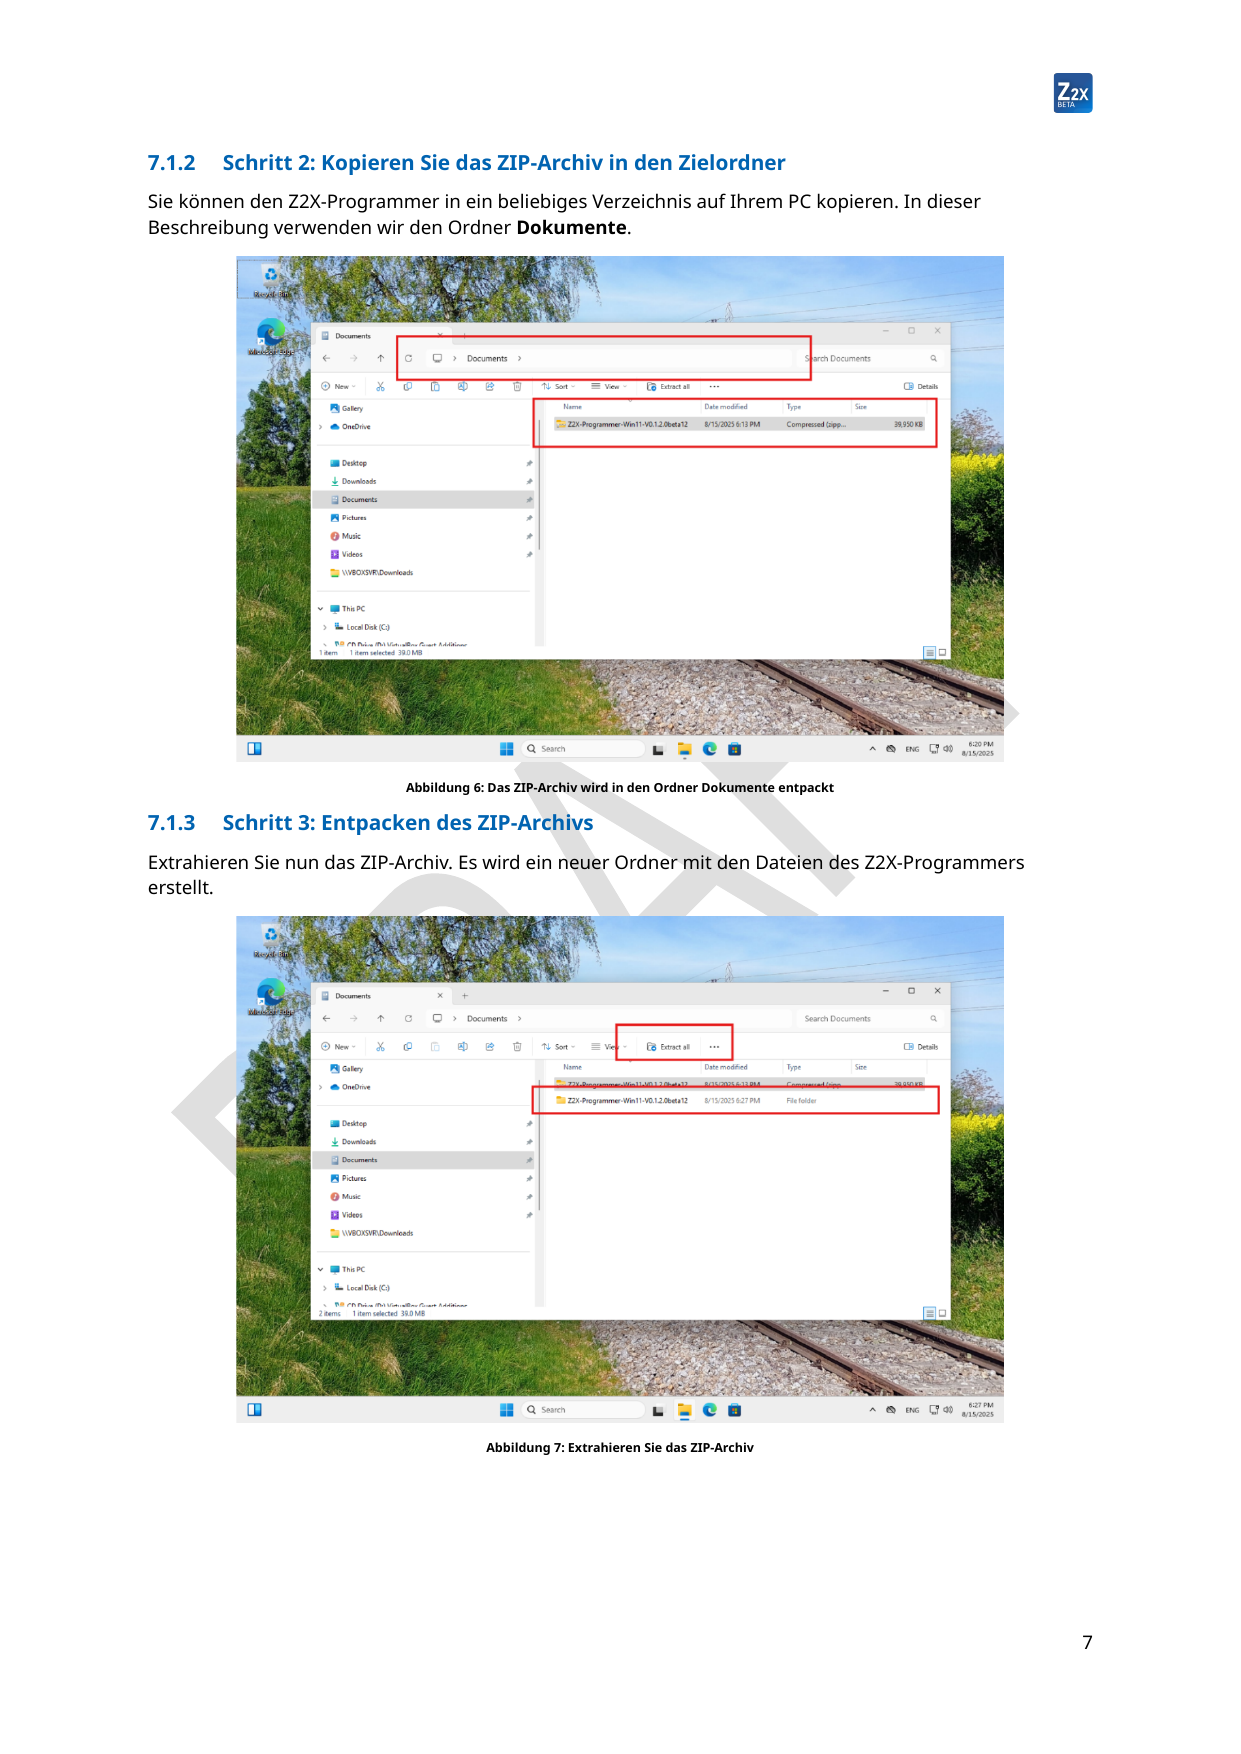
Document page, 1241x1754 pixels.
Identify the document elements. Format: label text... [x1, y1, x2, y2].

picture [1053, 73, 1093, 113]
subtitle Schritt 3: Entpacken des ZIP-Archivs [148, 808, 1093, 837]
subtitle Schritt 2: Kopieren Sie das ZIP-Archiv in den Zielordner [148, 148, 1093, 176]
picture [236, 916, 1004, 1423]
text Extrahieren Sie nun das ZIP-Archiv. Es wird ein neuer Ordner mit den Dateien des Z2X-Programmers erstellt. [148, 849, 1093, 900]
picture [236, 256, 1004, 762]
text Sie können den Z2X-Programmer in ein beliebiges Verzeichnis auf Ihrem PC kopieren. In dieser Beschreibung verwenden wir den Ordner Dokumente. [148, 188, 1093, 239]
